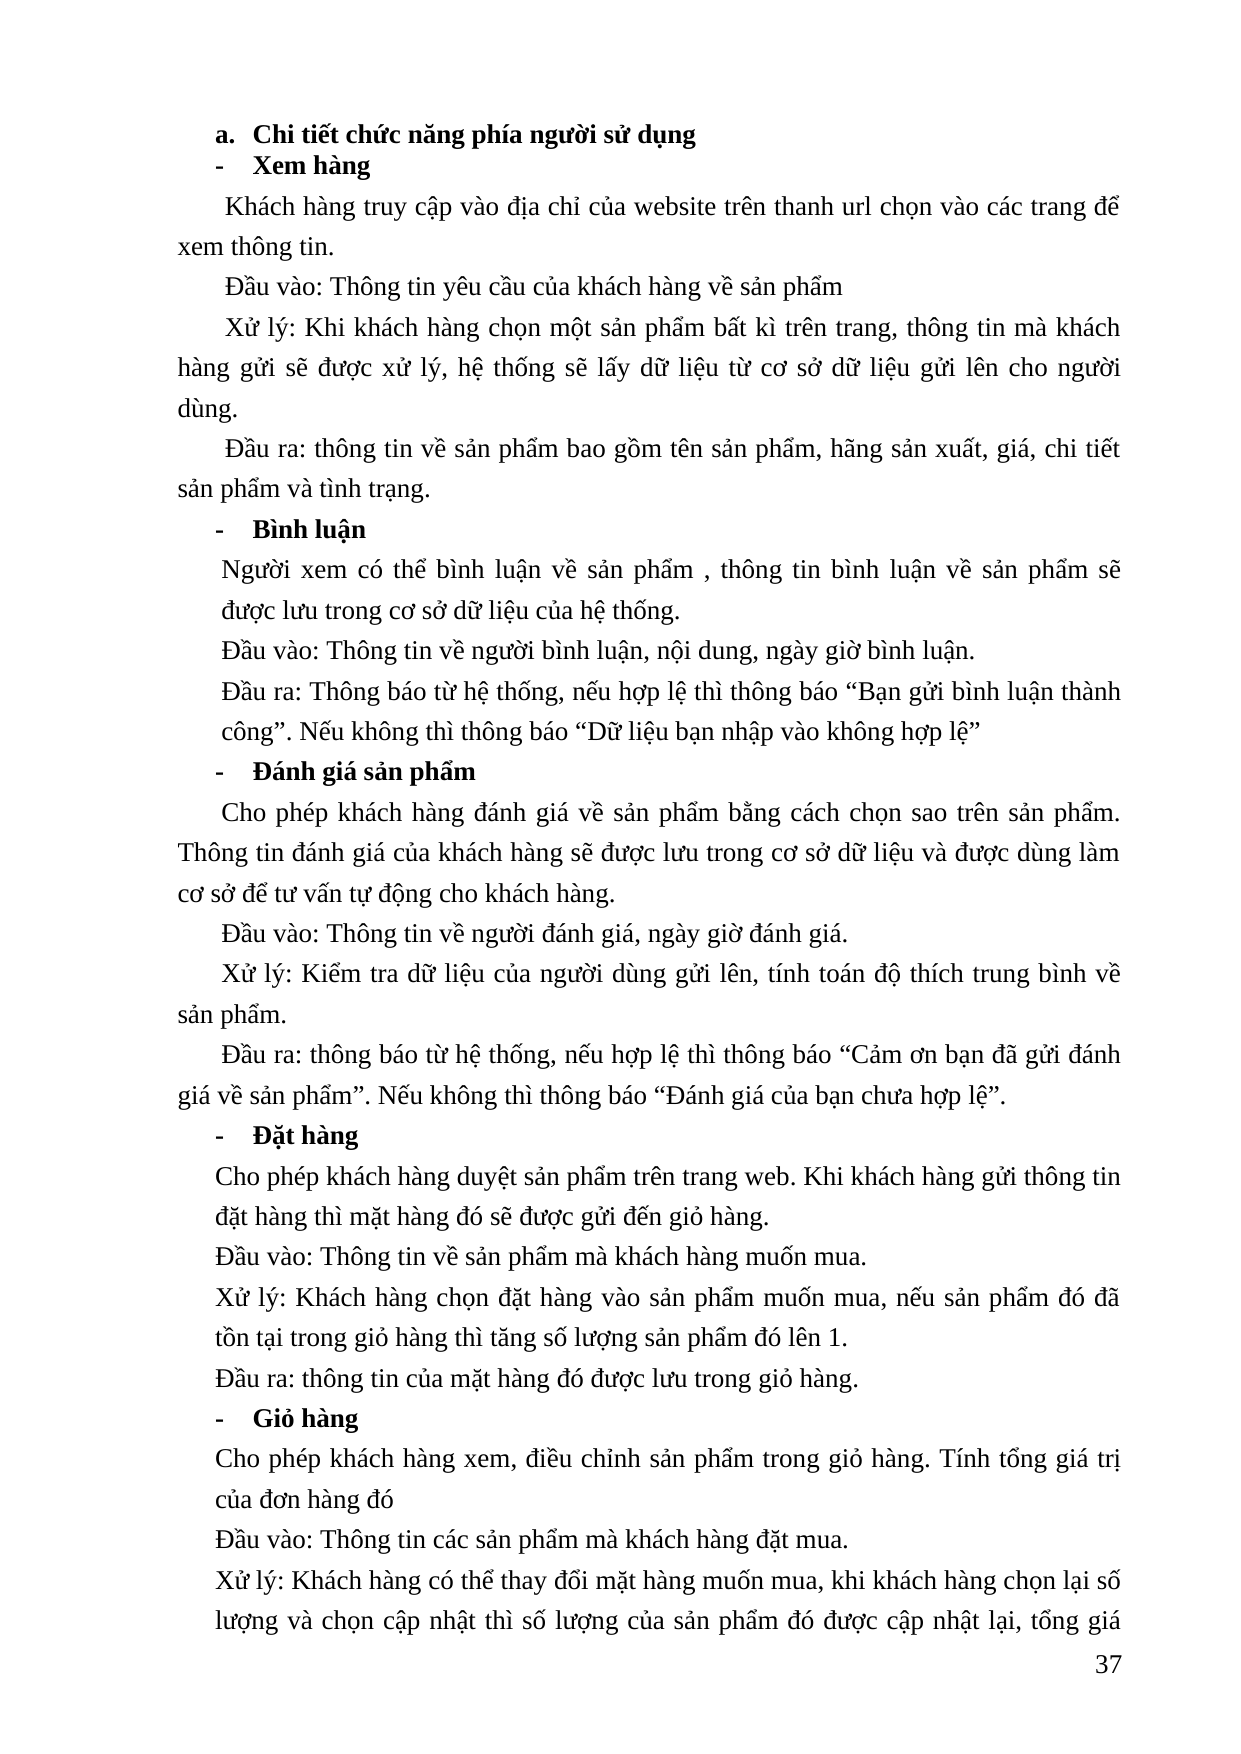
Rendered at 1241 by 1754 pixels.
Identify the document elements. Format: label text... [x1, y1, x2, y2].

list Đặt hàng [215, 1119, 1122, 1150]
text Cho phép khách hàng xem, điều chỉnh sản phẩm trong giỏ hàng. Tính tổng giá trị của đơn hàng đó [215, 1443, 1122, 1514]
text Đầu ra: thông báo từ hệ thống, nếu hợp lệ thì thông báo “Cảm ơn bạn đã gửi đánh giá về sản phẩm”. Nếu không thì thông báo “Đánh giá của bạn chưa hợp lệ”. [177, 1038, 1122, 1110]
text Xử lý: Khi khách hàng chọn một sản phẩm bất kì trên trang, thông tin mà khách hàng gửi sẽ được xử lý, hệ thống sẽ lấy dữ liệu từ cơ sở dữ liệu gửi lên cho người dùng. [177, 311, 1122, 423]
list Xem hàng [215, 149, 1122, 180]
text Khách hàng truy cập vào địa chỉ của website trên thanh url chọn vào các trang để xem thông tin. [177, 190, 1122, 261]
text Đầu vào: Thông tin các sản phẩm mà khách hàng đặt mua. [215, 1523, 1122, 1554]
text Đầu ra: Thông báo từ hệ thống, nếu hợp lệ thì thông báo “Bạn gửi bình luận thành công”. Nếu không thì thông báo “Dữ liệu bạn nhập vào không hợp lệ” [221, 675, 1122, 746]
text Đầu ra: thông tin của mặt hàng đó được lưu trong giỏ hàng. [215, 1362, 1122, 1393]
text Đầu ra: thông tin về sản phẩm bao gồm tên sản phẩm, hãng sản xuất, giá, chi tiết sản phẩm và tình trạng. [177, 432, 1122, 504]
text Cho phép khách hàng đánh giá về sản phẩm bằng cách chọn sao trên sản phẩm. Thông tin đánh giá của khách hàng sẽ được lưu trong cơ sở dữ liệu và được dùng làm cơ sở để tư vấn tự động cho khách hàng. [177, 796, 1122, 908]
text Đầu vào: Thông tin về người đánh giá, ngày giờ đánh giá. [177, 917, 1122, 948]
list Đánh giá sản phẩm [215, 756, 1122, 787]
text Đầu vào: Thông tin yêu cầu của khách hàng về sản phẩm [177, 271, 1122, 302]
list Giỏ hàng [215, 1402, 1122, 1433]
text Đầu vào: Thông tin về sản phẩm mà khách hàng muốn mua. [215, 1241, 1122, 1272]
text Người xem có thể bình luận về sản phẩm , thông tin bình luận về sản phẩm sẽ được lưu trong cơ sở dữ liệu của hệ thống. [221, 553, 1122, 625]
text Xử lý: Kiểm tra dữ liệu của người dùng gửi lên, tính toán độ thích trung bình về sản phẩm. [177, 958, 1122, 1029]
text Đầu vào: Thông tin về người bình luận, nội dung, ngày giờ bình luận. [221, 634, 1122, 665]
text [215, 1564, 1122, 1635]
text Cho phép khách hàng duyệt sản phẩm trên trang web. Khi khách hàng gửi thông tin đặt hàng thì mặt hàng đó sẽ được gửi đến giỏ hàng. [215, 1160, 1122, 1231]
text Xử lý: Khách hàng chọn đặt hàng vào sản phẩm muốn mua, nếu sản phẩm đó đã tồn tại trong giỏ hàng thì tăng số lượng sản phẩm đó lên 1. [215, 1281, 1122, 1352]
list Bình luận [215, 513, 1122, 544]
list Chi tiết chức năng phía người sử dụng [215, 118, 1122, 149]
